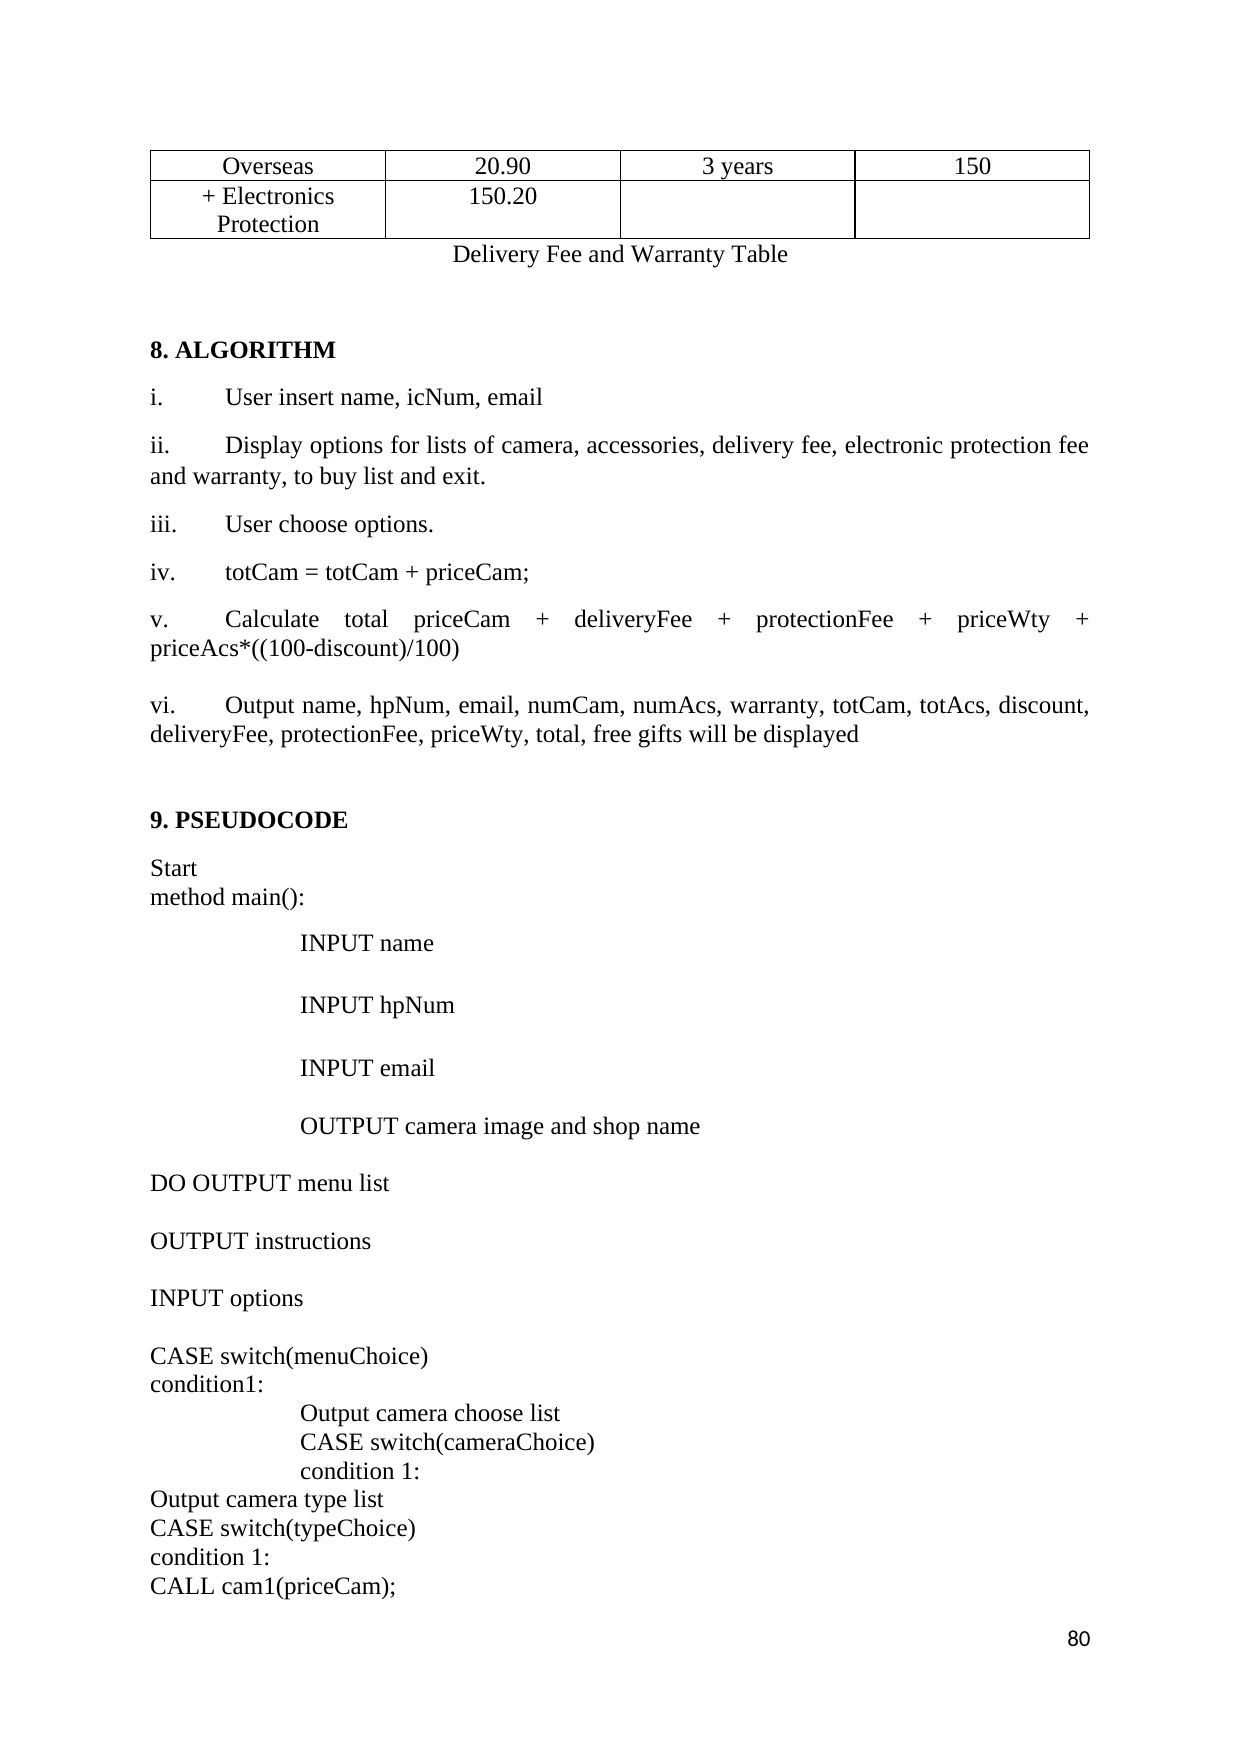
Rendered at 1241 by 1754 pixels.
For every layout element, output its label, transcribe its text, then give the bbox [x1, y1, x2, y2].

table_cell 150 [856, 151, 1089, 180]
text i. User insert name, icNum, email [150, 382, 1090, 411]
table_cell 20.90 [386, 151, 620, 180]
text CASE switch(cameraChoice) [150, 1427, 1090, 1456]
text CASE switch(typeChoice) [150, 1513, 1090, 1542]
text INPUT options [150, 1283, 1090, 1312]
text condition 1: [150, 1456, 1090, 1484]
text Start [150, 853, 1090, 882]
table_cell [856, 181, 1089, 238]
text 9. PSEUDOCODE [150, 806, 1090, 834]
text iii. User choose options. [150, 509, 1090, 538]
table_cell 3 years [621, 151, 854, 180]
text CALL cam1(priceCam); [150, 1571, 1090, 1599]
text v. Calculate total priceCam + deliveryFee + protectionFee + priceWty + priceAcs*((100-discount)/100) [150, 604, 1090, 662]
text INPUT email [150, 1053, 1090, 1082]
text Output camera type list [150, 1484, 1090, 1513]
text CASE switch(menuChoice) [150, 1341, 1090, 1369]
table_cell 150.20 [386, 181, 620, 238]
table_cell [621, 181, 854, 238]
text INPUT hpNum [150, 990, 1090, 1019]
text OUTPUT instructions [150, 1226, 1090, 1254]
text Output camera choose list [150, 1398, 1090, 1427]
table_cell + Electronics Protection [151, 181, 385, 238]
text vi. Output name, hpNum, email, numCam, numAcs, warranty, totCam, totAcs, discount, deliveryFee, protectionFee, priceWty, total, free gifts will be displayed [150, 691, 1090, 748]
text INPUT name [150, 928, 1090, 956]
text DO OUTPUT menu list [150, 1168, 1090, 1197]
text OUTPUT camera image and shop name [150, 1111, 1090, 1139]
text 8. ALGORITHM [150, 335, 1090, 363]
table_cell Overseas [151, 151, 385, 180]
text method main(): [150, 882, 1090, 911]
text condition1: [150, 1369, 1090, 1398]
text Delivery Fee and Warranty Table [150, 239, 1090, 268]
text iv. totCam = totCam + priceCam; [150, 557, 1090, 585]
text ii. Display options for lists of camera, accessories, delivery fee, electronic protection fee and warranty, to buy list and exit. [150, 430, 1090, 490]
text condition 1: [150, 1542, 1090, 1571]
